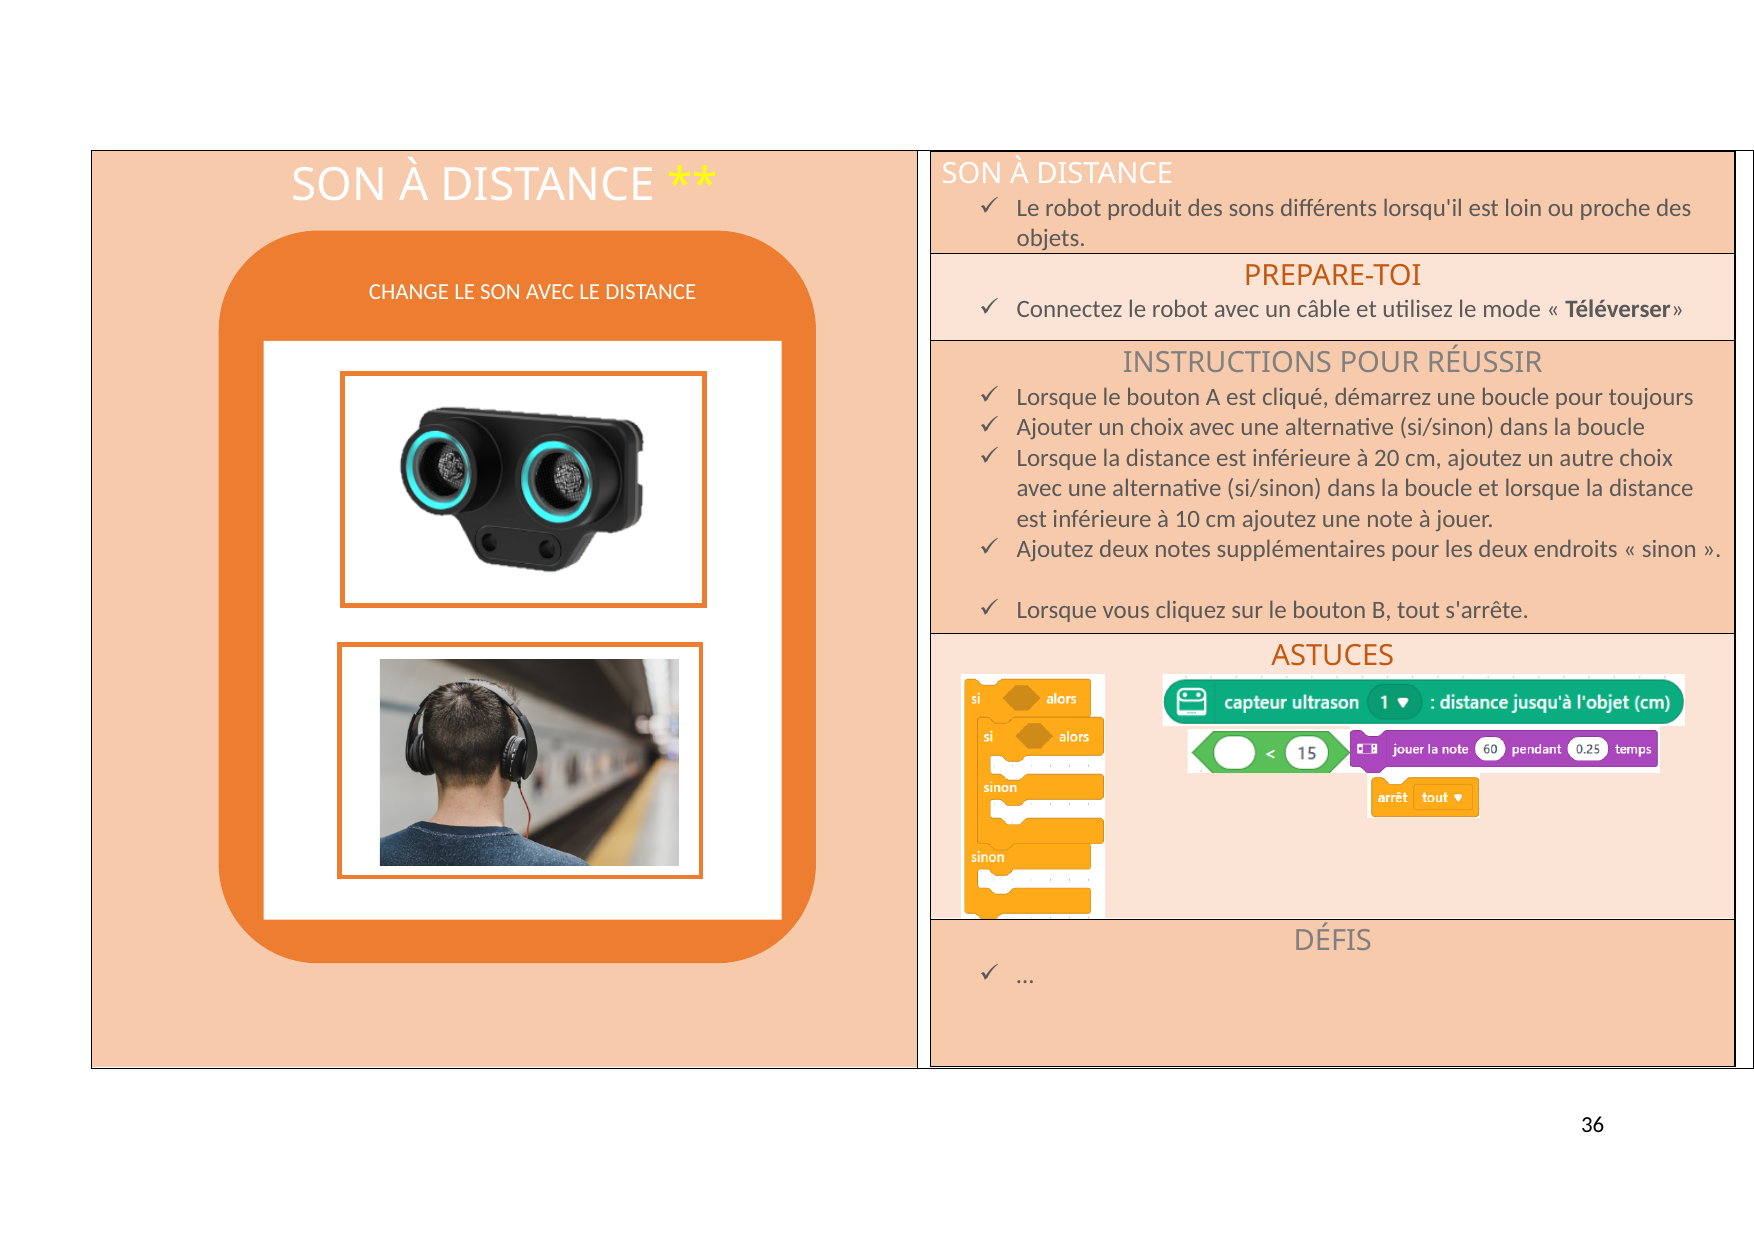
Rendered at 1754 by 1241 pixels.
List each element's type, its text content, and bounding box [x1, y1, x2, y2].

table_header [1736, 151, 1753, 1067]
picture [385, 395, 656, 578]
picture [379, 659, 679, 866]
picture [1162, 674, 1685, 818]
picture [961, 674, 1105, 919]
table_header SON À DISTANCE ** [92, 151, 917, 1067]
table_header [918, 151, 930, 1067]
